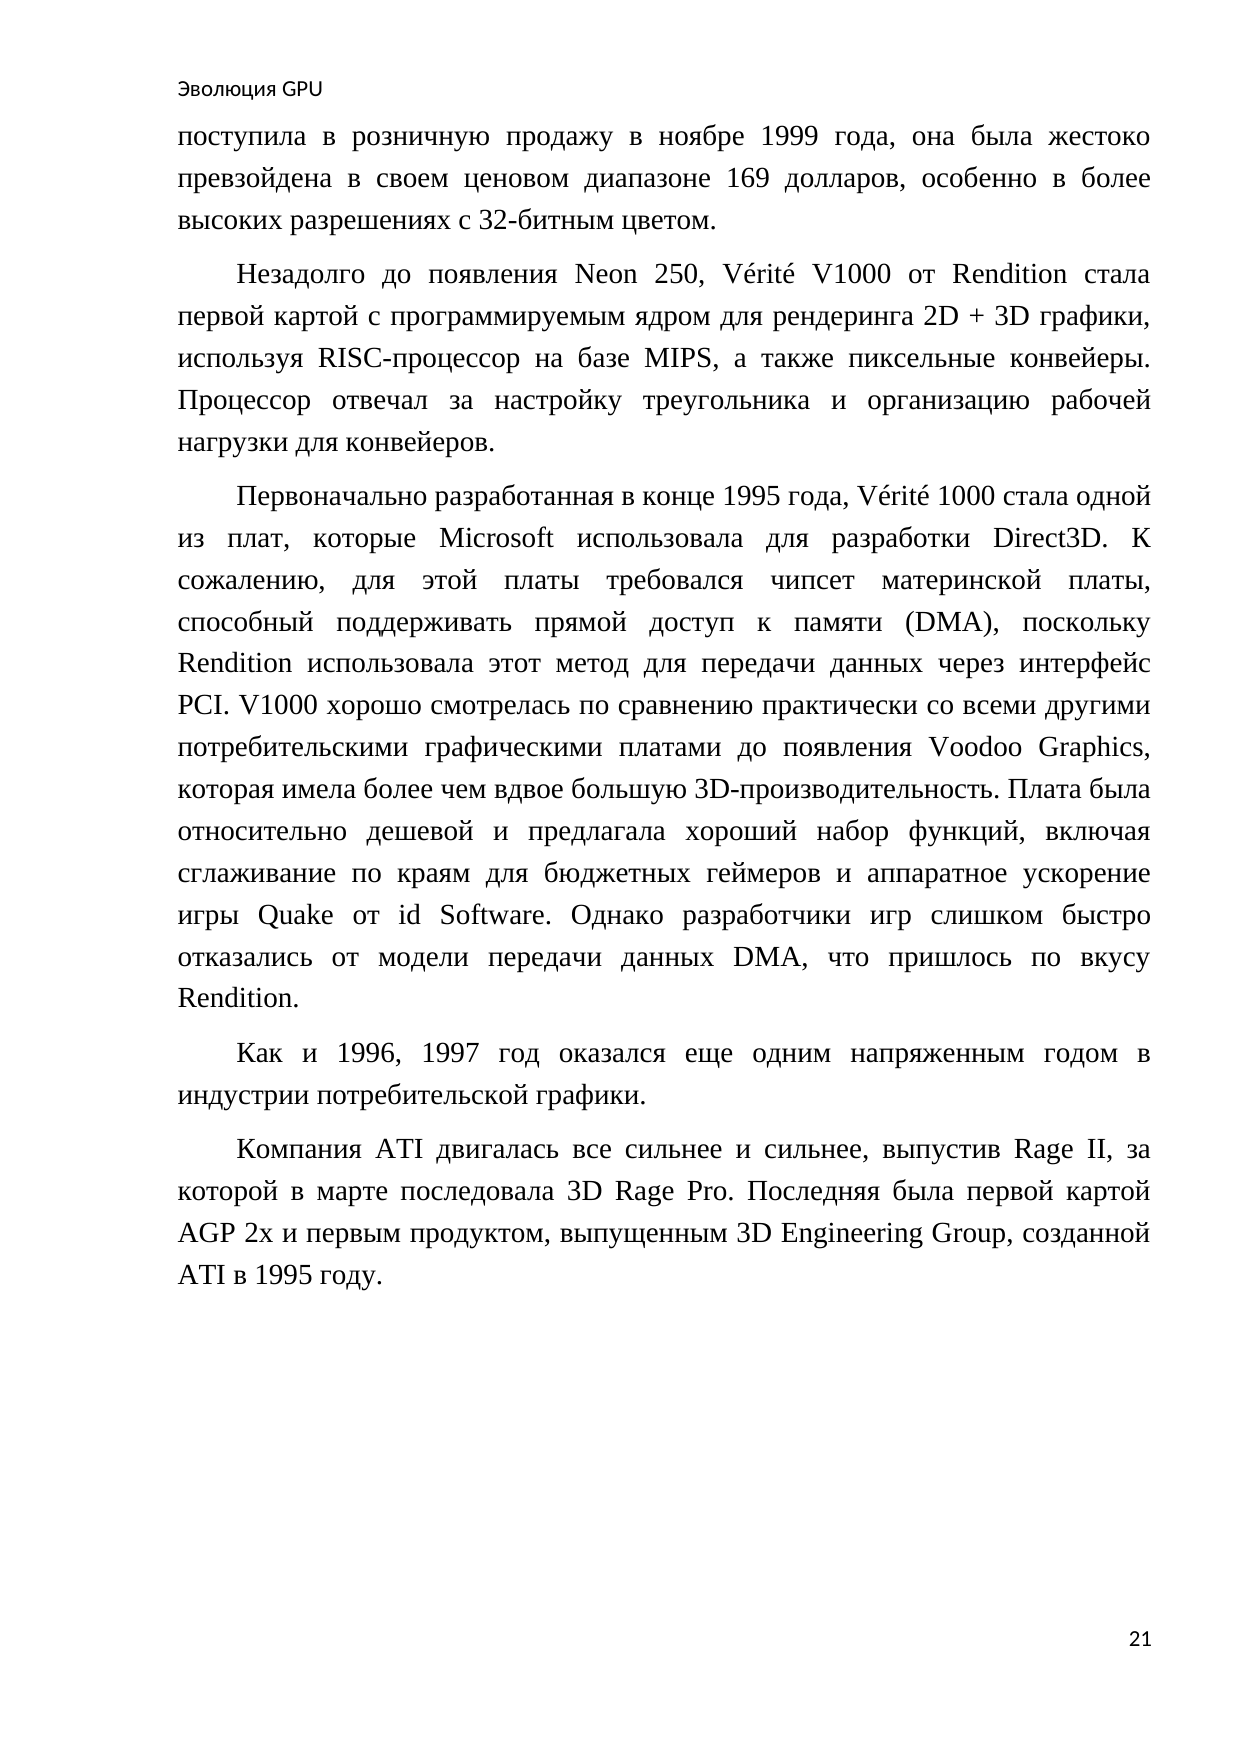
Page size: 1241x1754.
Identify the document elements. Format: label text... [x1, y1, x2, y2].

text Как и 1996, 1997 год оказался еще одним напряженным годом в индустрии потребительской графики. [177, 1035, 1152, 1110]
text Компания ATI двигалась все сильнее и сильнее, выпустив Rage II, за которой в марте последовала 3D Rage Pro. Последняя была первой картой AGP 2x и первым продуктом, выпущенным 3D Engineering Group, созданной ATI в 1995 году. [177, 1131, 1152, 1290]
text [177, 118, 1152, 235]
text Первоначально разработанная в конце 1995 года, Vérité 1000 стала одной из плат, которые Microsoft использовала для разработки Direct3D. К сожалению, для этой платы требовался чипсет материнской платы, способный поддерживать прямой доступ к памяти (DMA), поскольку Rendition использовала этот метод для передачи данных через интерфейс PCI. V1000 хорошо смотрелась по сравнению практически со всеми другими потребительскими графическими платами до появления Voodoo Graphics, которая имела более чем вдвое большую 3D-производительность. Плата была относительно дешевой и предлагала хороший набор функций, включая сглаживание по краям для бюджетных геймеров и аппаратное ускорение игры Quake от id Software. Однако разработчики игр слишком быстро отказались от модели передачи данных DMA, что пришлось по вкусу Rendition. [177, 478, 1152, 1014]
text Незадолго до появления Neon 250, Vérité V1000 от Rendition стала первой картой с программируемым ядром для рендеринга 2D + 3D графики, используя RISC-процессор на базе MIPS, а также пиксельные конвейеры. Процессор отвечал за настройку треугольника и организацию рабочей нагрузки для конвейеров. [177, 256, 1152, 457]
